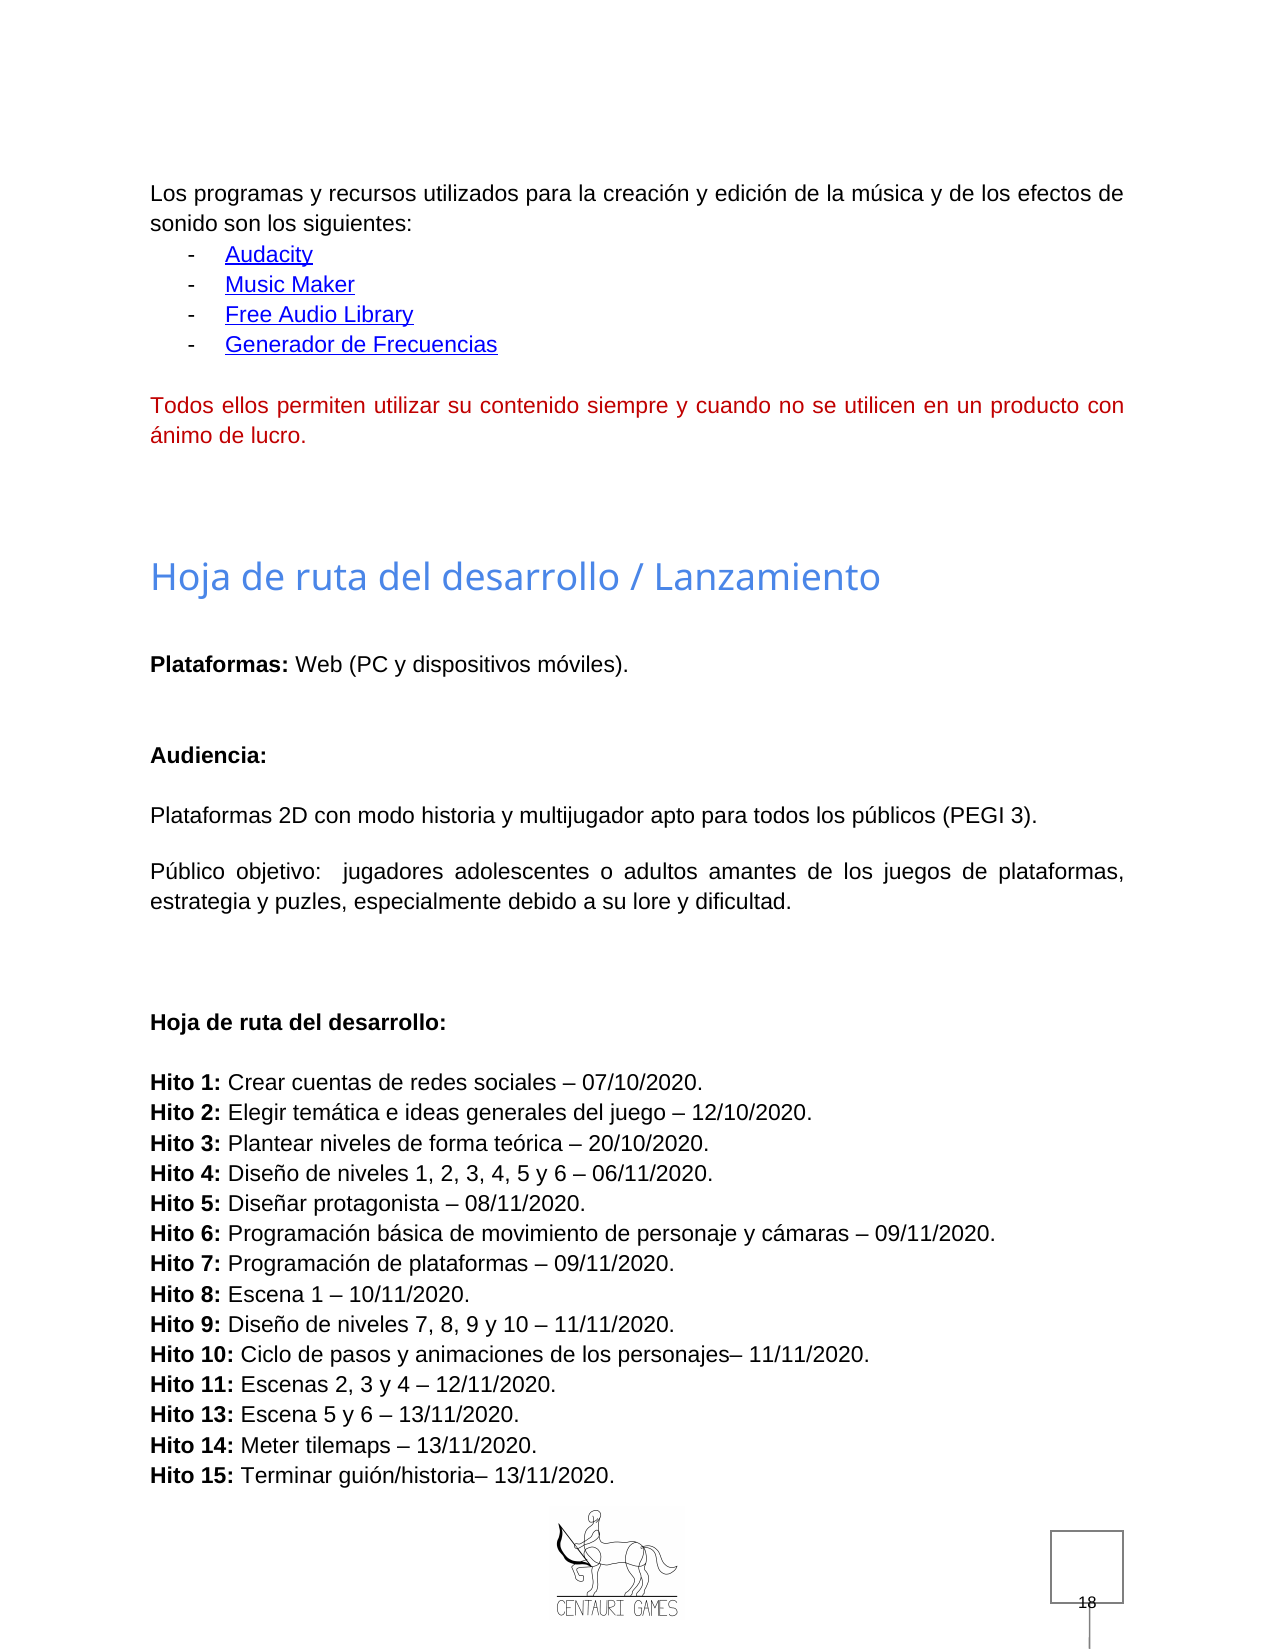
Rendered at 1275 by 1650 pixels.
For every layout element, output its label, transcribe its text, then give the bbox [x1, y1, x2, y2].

text Todos ellos permiten utilizar su contenido siempre y cuando no se utilicen en un producto con ánimo de lucro. [150, 392, 1125, 448]
list Free Audio Library [187, 301, 1125, 327]
text Hito 1: Crear cuentas de redes sociales – 07/10/2020. [150, 1069, 1125, 1095]
text Hito 2: Elegir temática e ideas generales del juego – 12/10/2020. [150, 1099, 1125, 1126]
text Hito 13: Escena 5 y 6 – 13/11/2020. [150, 1401, 1125, 1428]
text Hito 6: Programación básica de movimiento de personaje y cámaras – 09/11/2020. [150, 1220, 1125, 1246]
subtitle Hoja de ruta del desarrollo / Lanzamiento [150, 550, 1125, 601]
text Hito 15: Terminar guión/historia– 13/11/2020. [150, 1462, 1125, 1488]
text Hito 7: Programación de plataformas – 09/11/2020. [150, 1250, 1125, 1277]
picture [549, 1506, 685, 1620]
text Hito 3: Plantear niveles de forma teórica – 20/10/2020. [150, 1129, 1125, 1156]
text Hito 5: Diseñar protagonista – 08/11/2020. [150, 1190, 1125, 1216]
text Hito 9: Diseño de niveles 7, 8, 9 y 10 – 11/11/2020. [150, 1311, 1125, 1337]
text Hito 11: Escenas 2, 3 y 4 – 12/11/2020. [150, 1371, 1125, 1397]
text Hito 14: Meter tilemaps – 13/11/2020. [150, 1432, 1125, 1458]
text Audiencia: [150, 742, 1125, 768]
text Los programas y recursos utilizados para la creación y edición de la música y de los efectos de sonido son los siguientes: [150, 180, 1125, 237]
list Music Maker [187, 271, 1125, 297]
text Hito 8: Escena 1 – 10/11/2020. [150, 1281, 1125, 1307]
text Plataformas 2D con modo historia y multijugador apto para todos los públicos (PEGI 3). [150, 802, 1125, 829]
text Público objetivo: jugadores adolescentes o adultos amantes de los juegos de plataformas, estrategia y puzles, especialmente debido a su lore y dificultad. [150, 858, 1125, 914]
text Hito 4: Diseño de niveles 1, 2, 3, 4, 5 y 6 – 06/11/2020. [150, 1160, 1125, 1186]
text Hoja de ruta del desarrollo: [150, 1009, 1125, 1035]
list Audacity [187, 241, 1125, 267]
text Plataformas: Web (PC y dispositivos móviles). [150, 651, 1125, 678]
list Generador de Frecuencias [187, 331, 1125, 358]
text Hito 10: Ciclo de pasos y animaciones de los personajes– 11/11/2020. [150, 1341, 1125, 1367]
